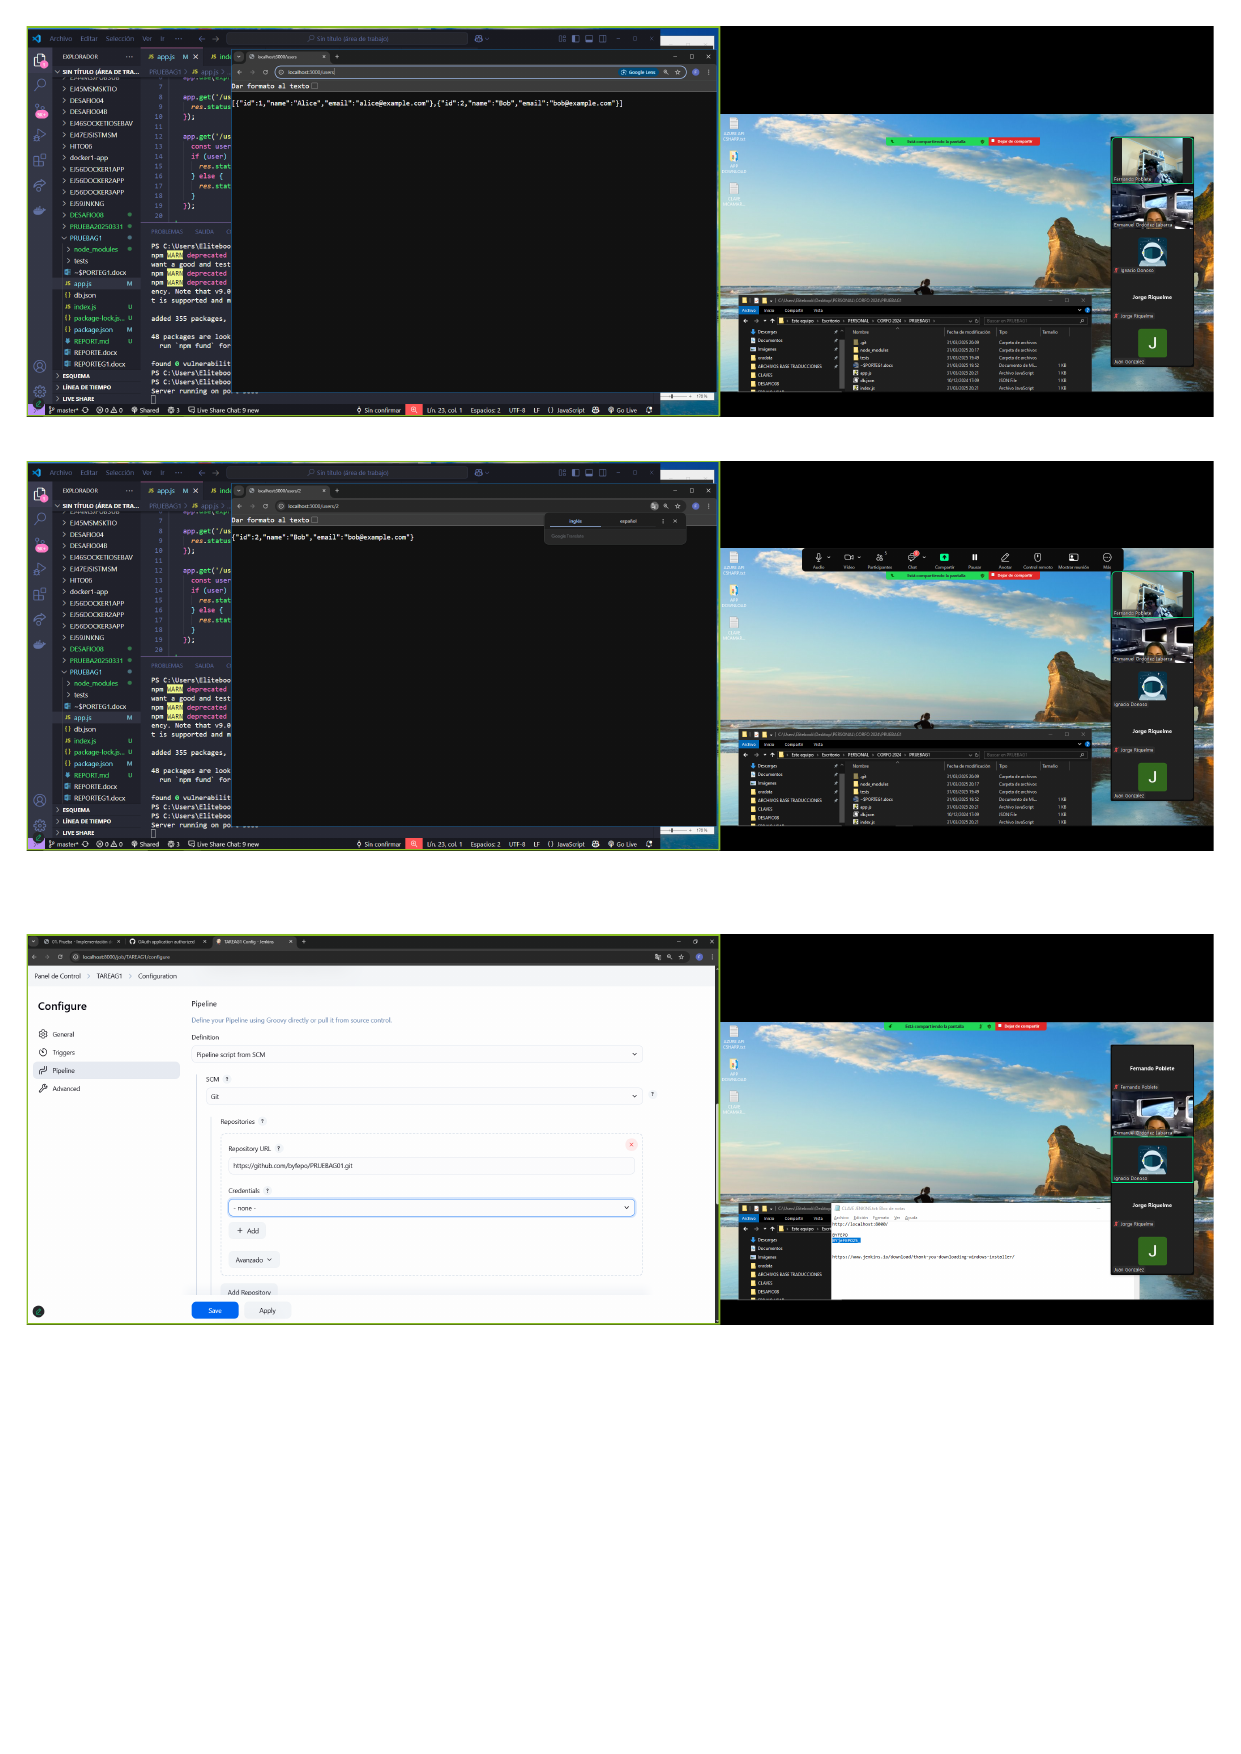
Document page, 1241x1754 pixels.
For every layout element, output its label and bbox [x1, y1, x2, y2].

picture [26, 461, 1214, 851]
picture [26, 26, 1214, 417]
picture [26, 934, 1214, 1325]
